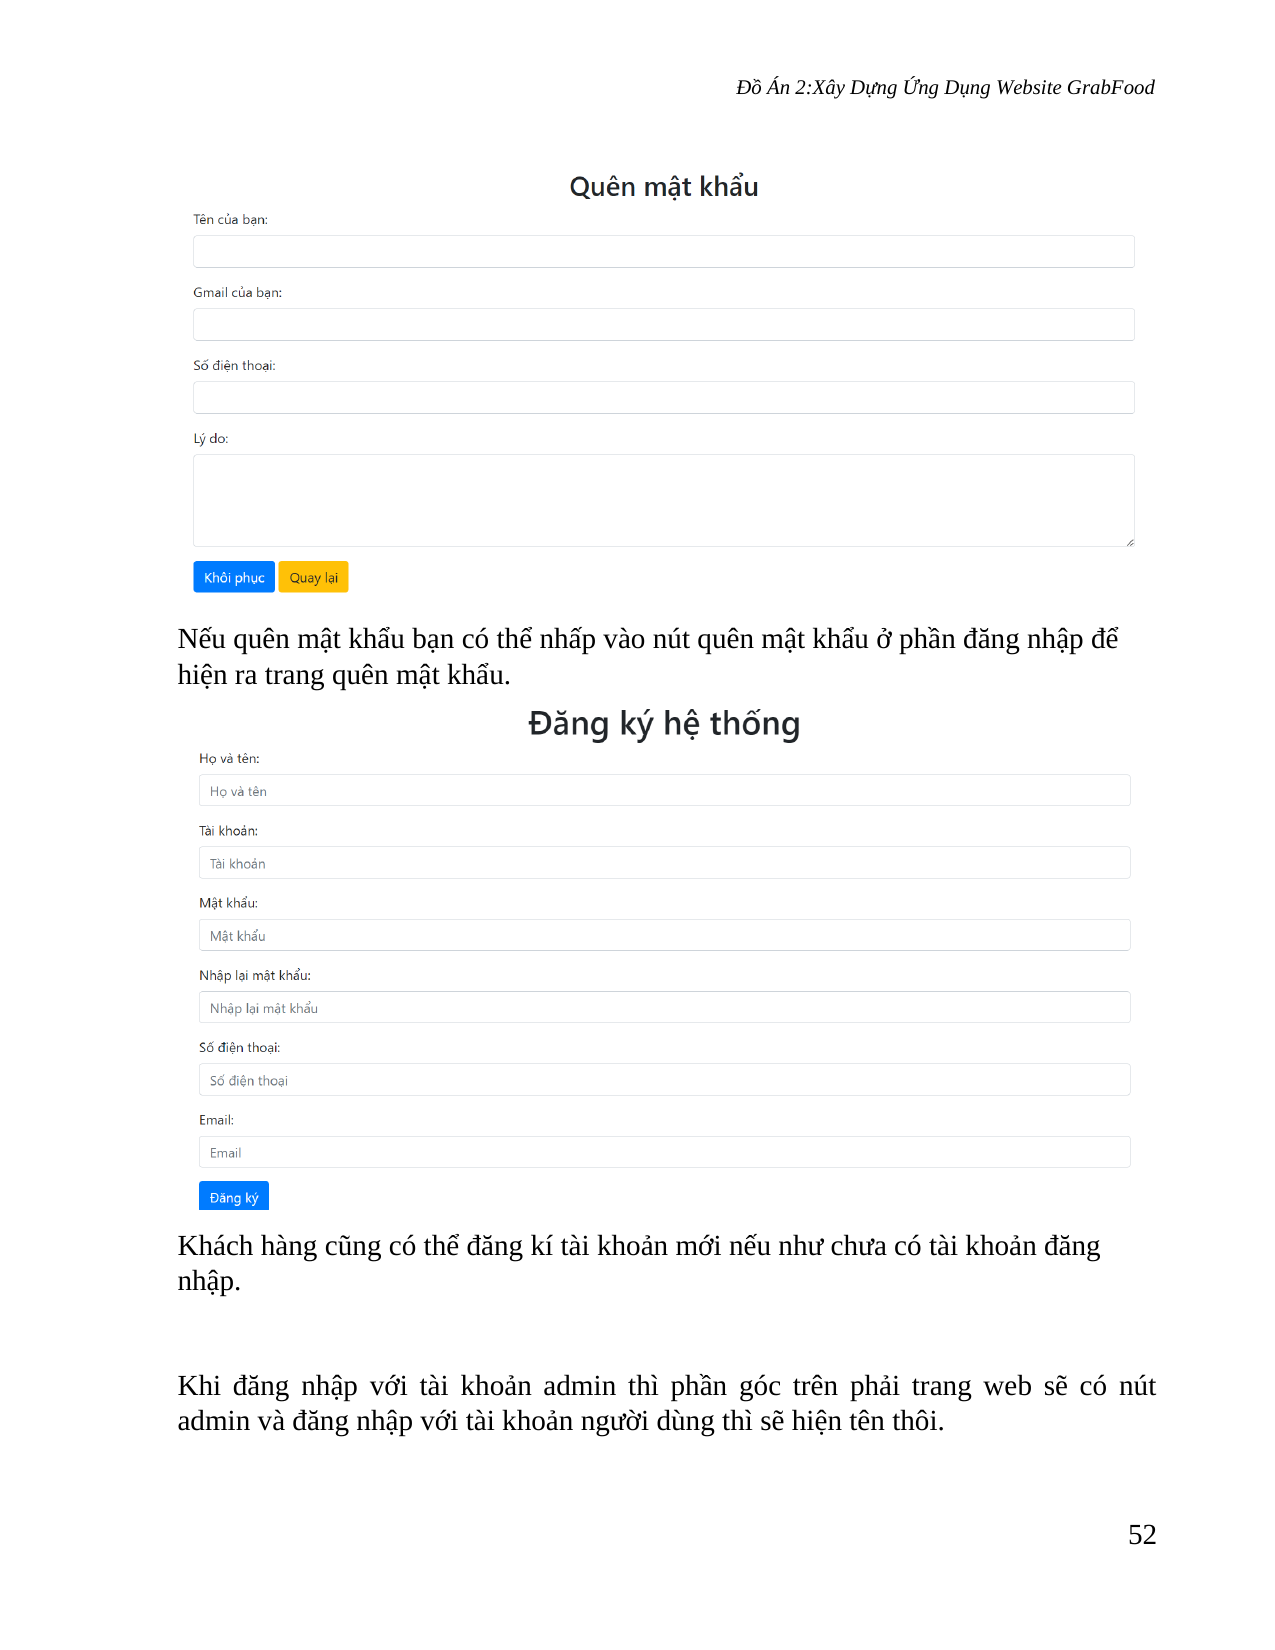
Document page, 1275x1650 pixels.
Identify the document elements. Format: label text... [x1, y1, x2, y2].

text Nếu quên mật khẩu bạn có thể nhấp vào nút quên mật khẩu ở phần đăng nhập để hiện ra trang quên mật khẩu. [177, 622, 1157, 691]
picture [177, 709, 1157, 1210]
picture [177, 156, 1157, 603]
text Khi đăng nhập với tài khoản admin thì phần góc trên phải trang web sẽ có nút admin và đăng nhập với tài khoản người dùng thì sẽ hiện tên thôi. [177, 1368, 1157, 1437]
text Khách hàng cũng có thể đăng kí tài khoản mới nếu như chưa có tài khoản đăng nhập. [177, 1228, 1157, 1297]
